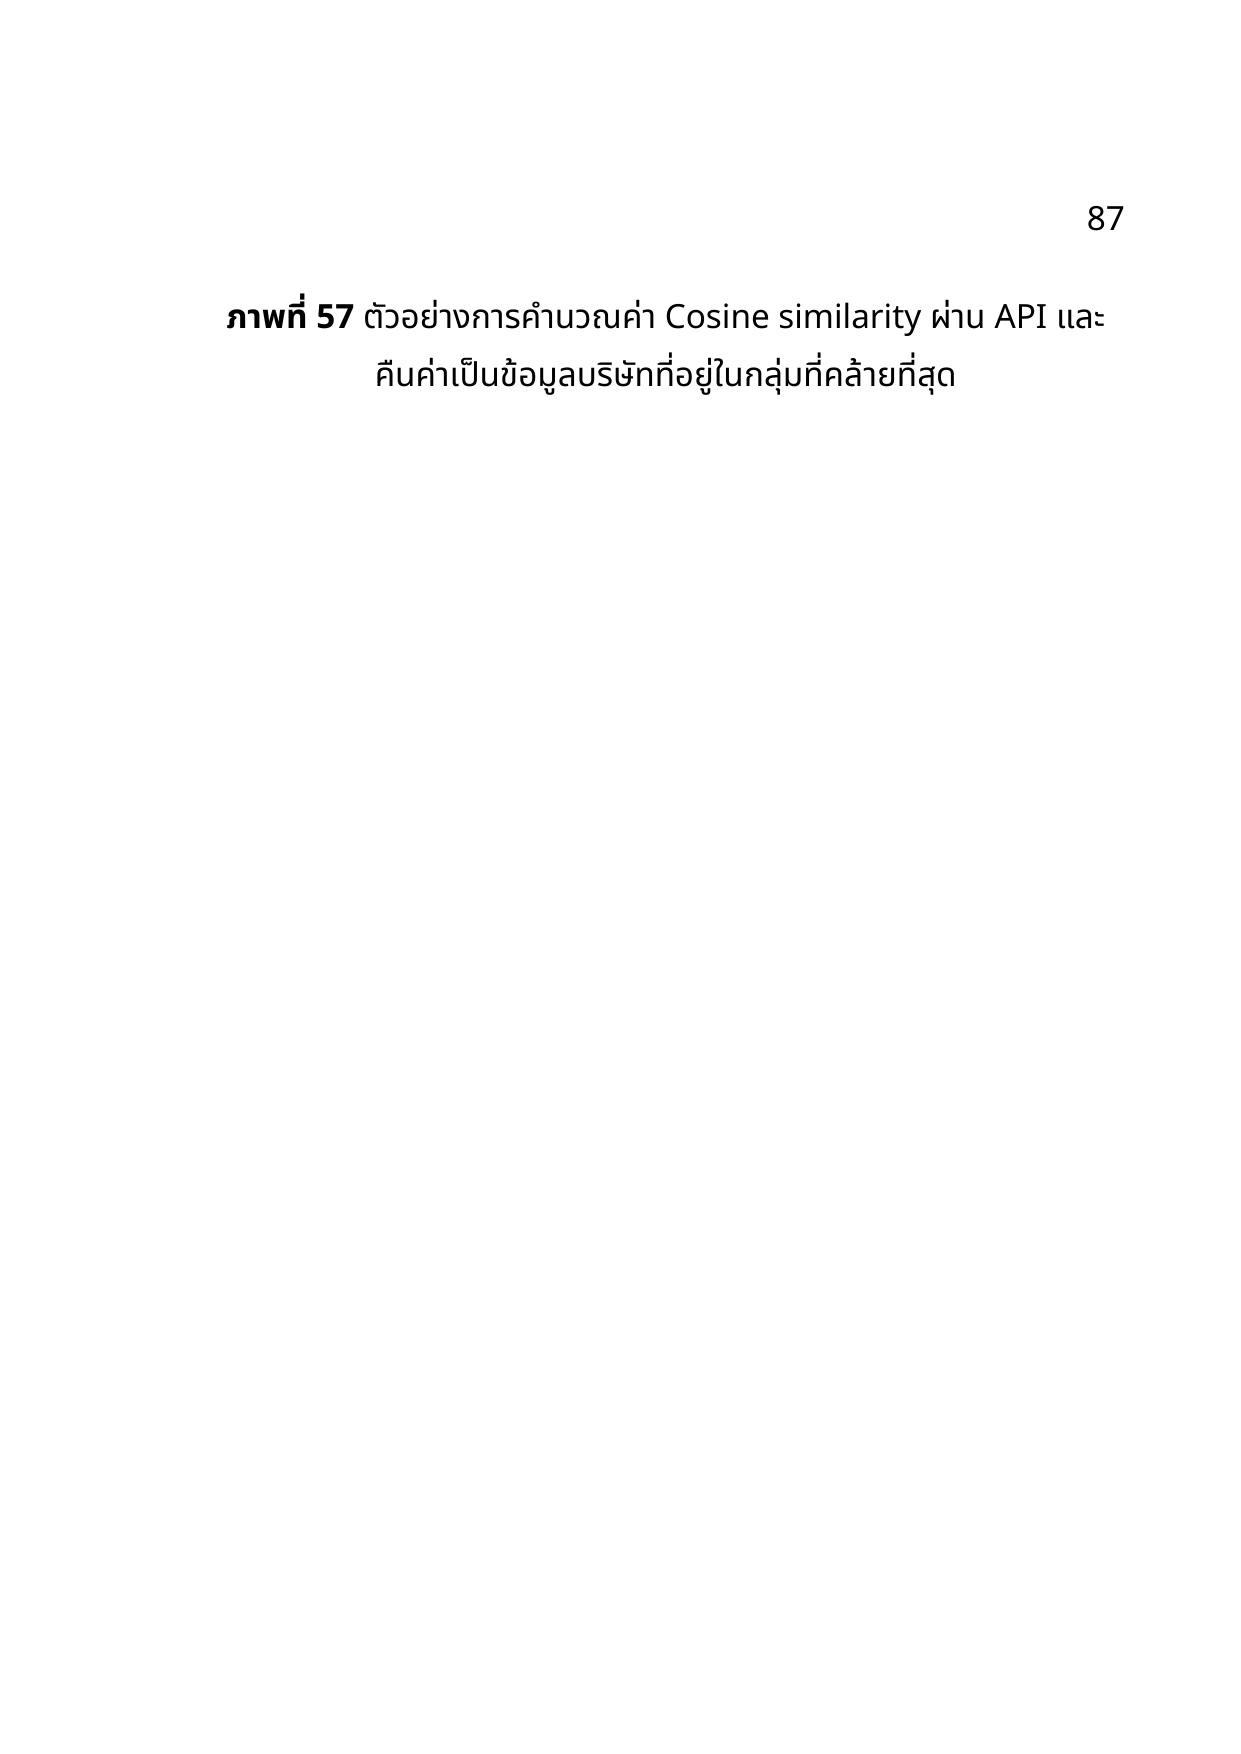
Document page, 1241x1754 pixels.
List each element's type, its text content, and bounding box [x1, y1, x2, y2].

text ภาพที่ 57 ตัวอย่างการคำนวณค่า Cosine similarity ผ่าน API และคืนค่าเป็นข้อมูลบริษัทที่อยู่ในกลุ่มที่คล้ายที่สุด [206, 293, 1125, 401]
